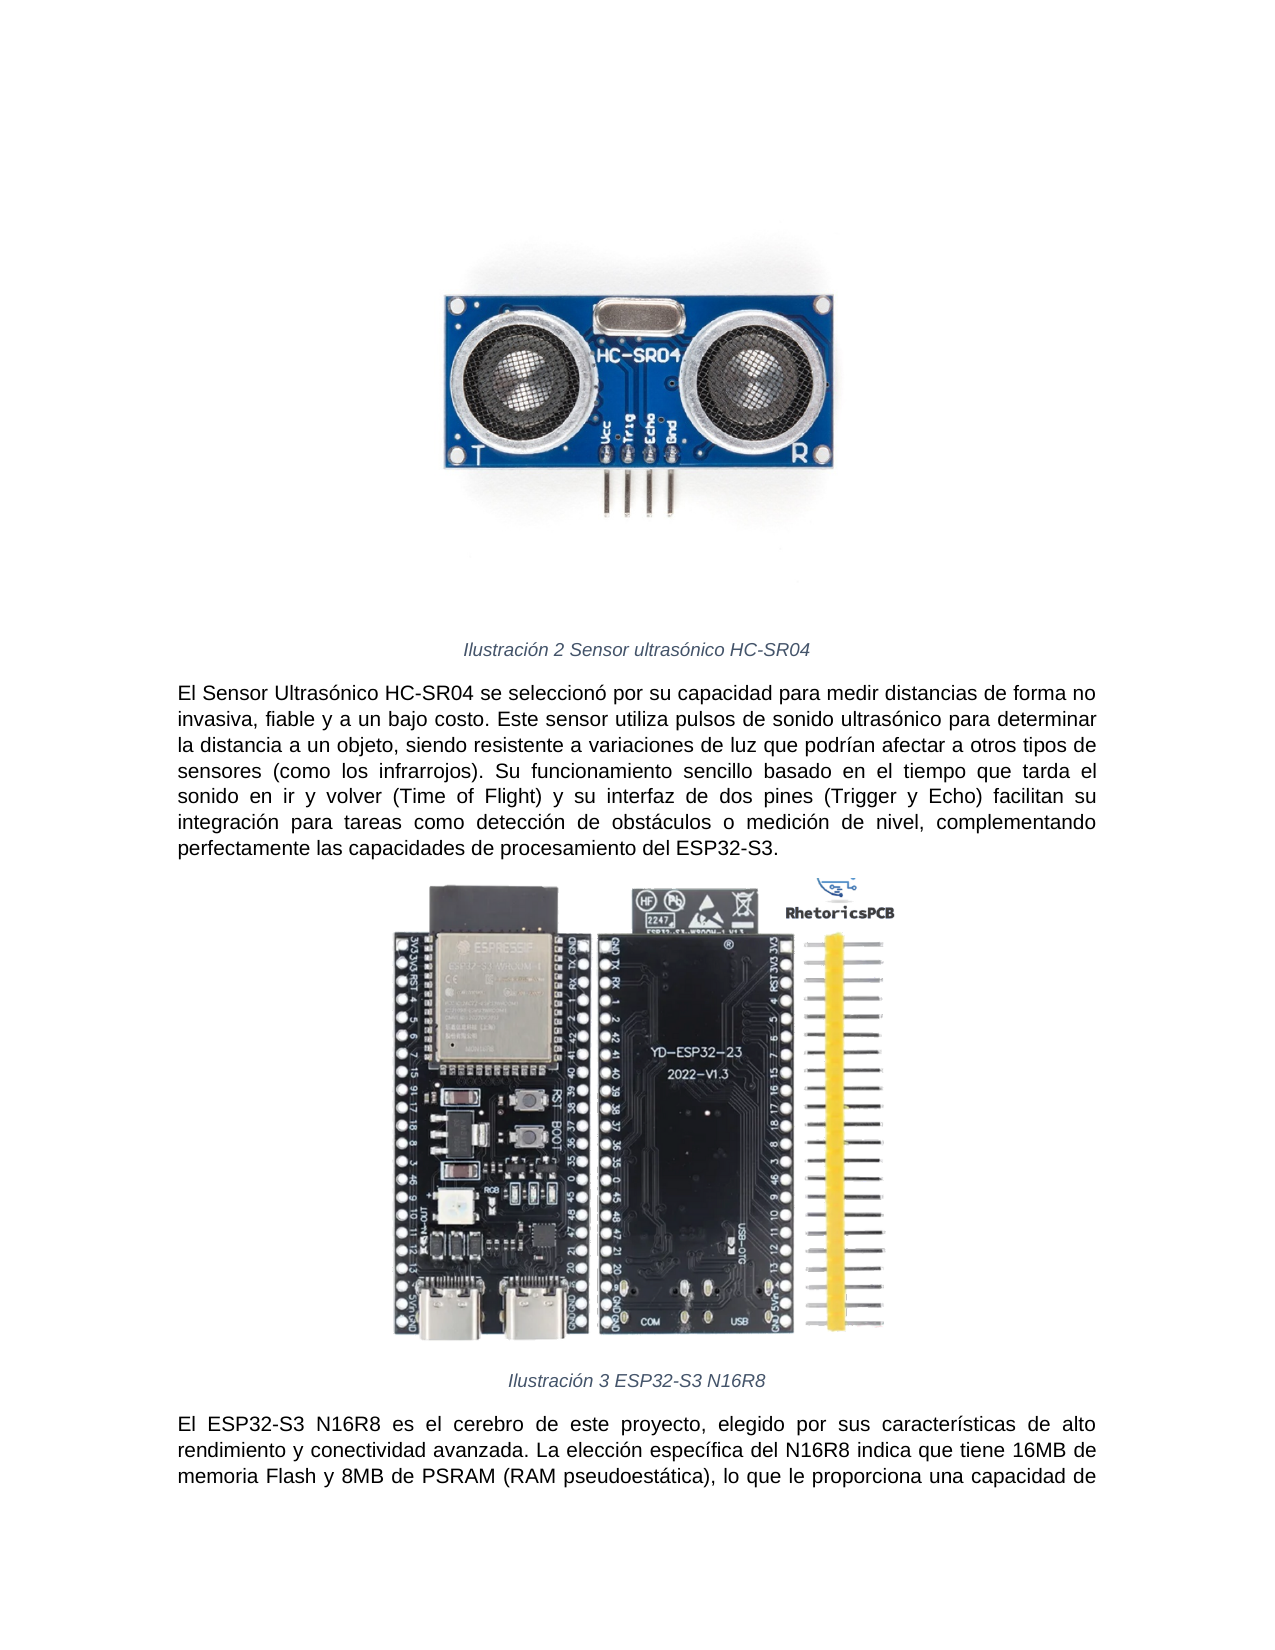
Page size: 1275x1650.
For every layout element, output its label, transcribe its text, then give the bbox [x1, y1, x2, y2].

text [177, 1412, 1098, 1487]
picture [357, 878, 918, 1351]
text El Sensor Ultrasónico HC-SR04 se seleccionó por su capacidad para medir distancias de forma no invasiva, fiable y a un bajo costo. Este sensor utiliza pulsos de sonido ultrasónico para determinar la distancia a un objeto, siendo resistente a variaciones de luz que podrían afectar a otros tipos de sensores (como los infrarrojos). Su funcionamiento sencillo basado en el tiempo que tarda el sonido en ir y volver (Time of Flight) y su interfaz de dos pines (Trigger y Echo) facilitan su integración para tareas como detección de obstáculos o medición de nivel, complementando perfectamente las capacidades de procesamiento del ESP32-S3. [177, 681, 1098, 860]
picture [401, 147, 874, 621]
